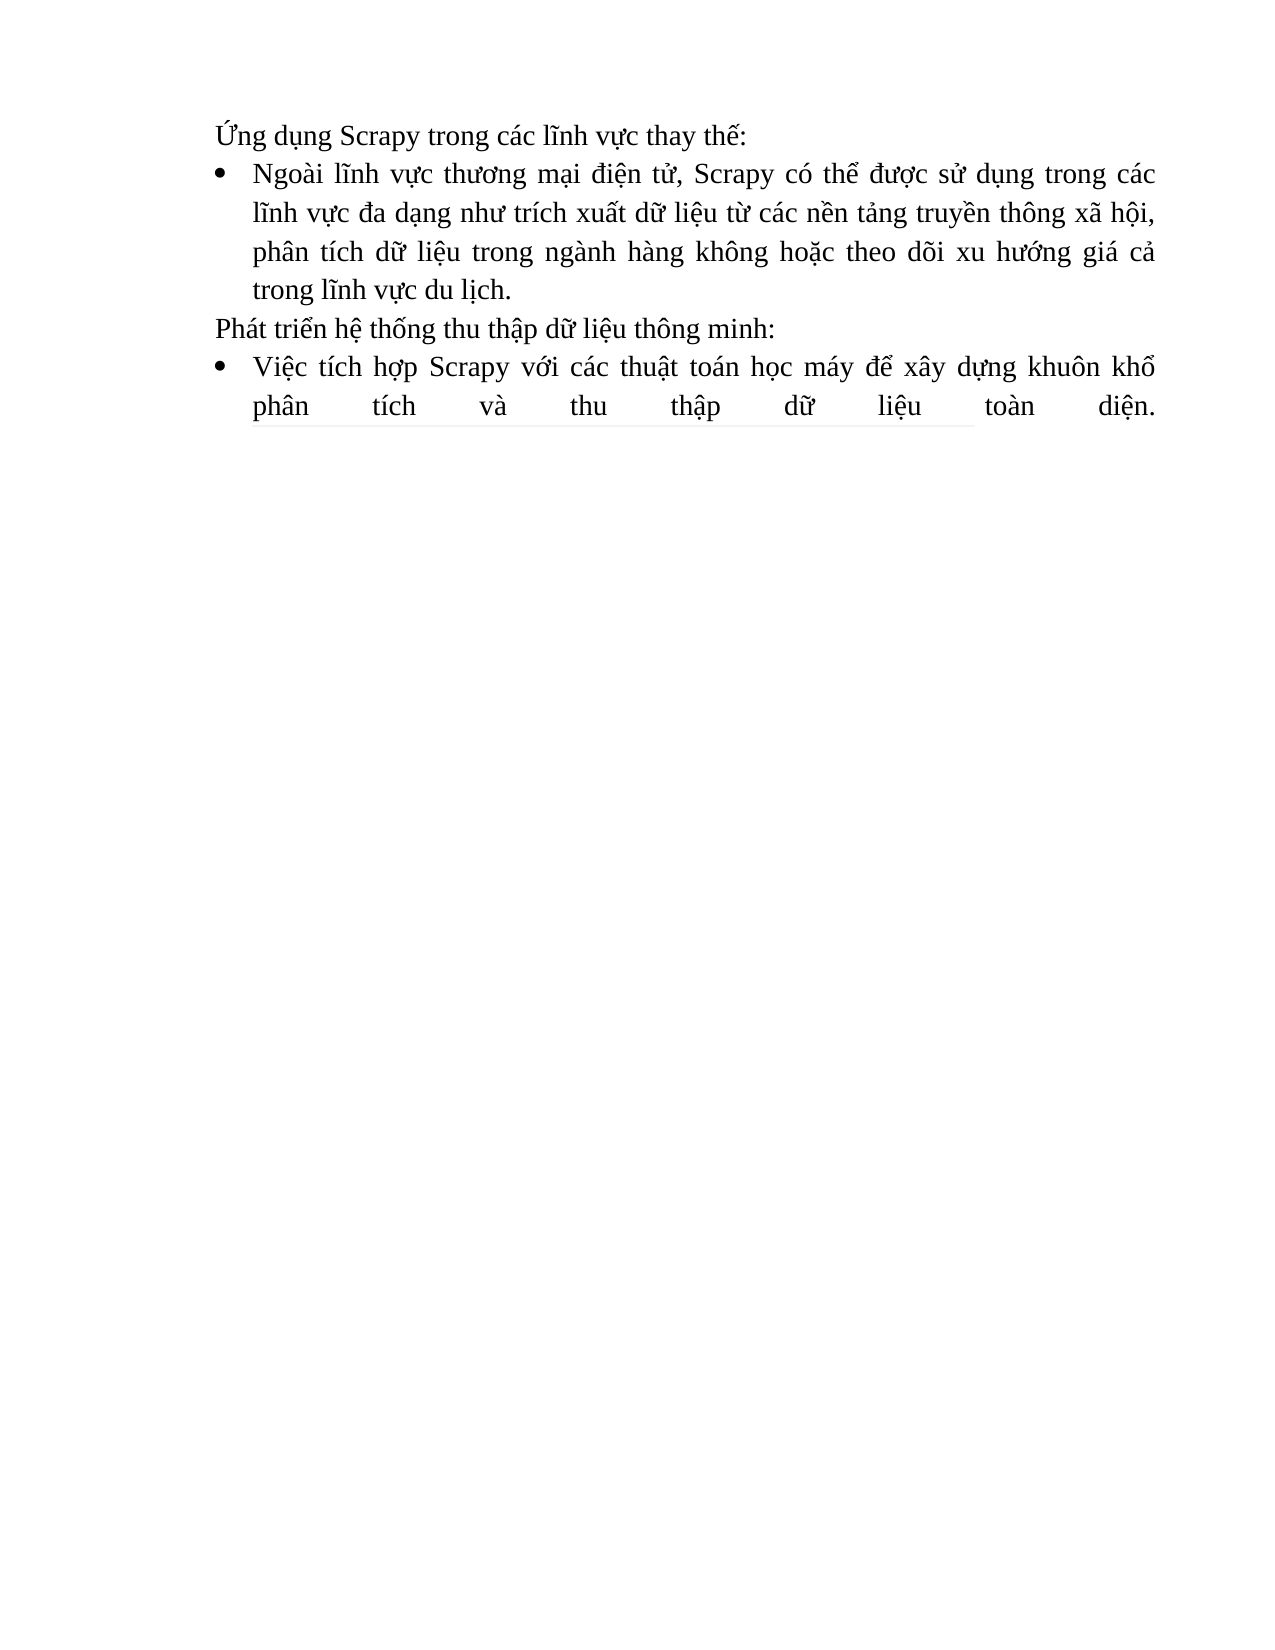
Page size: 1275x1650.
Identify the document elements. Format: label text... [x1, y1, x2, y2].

text Phát triển hệ thống thu thập dữ liệu thông minh: [177, 311, 1157, 344]
text Ứng dụng Scrapy trong các lĩnh vực thay thế: [177, 118, 1157, 152]
list Việc tích hợp Scrapy với các thuật toán học máy để xây dựng khuôn khổ phân tích và thu thập dữ liệu toàn diện. [215, 349, 1157, 455]
list Ngoài lĩnh vực thương mại điện tử, Scrapy có thể được sử dụng trong các lĩnh vực đa dạng như trích xuất dữ liệu từ các nền tảng truyền thông xã hội, phân tích dữ liệu trong ngành hàng không hoặc theo dõi xu hướng giá cả trong lĩnh vực du lịch. [215, 157, 1157, 306]
